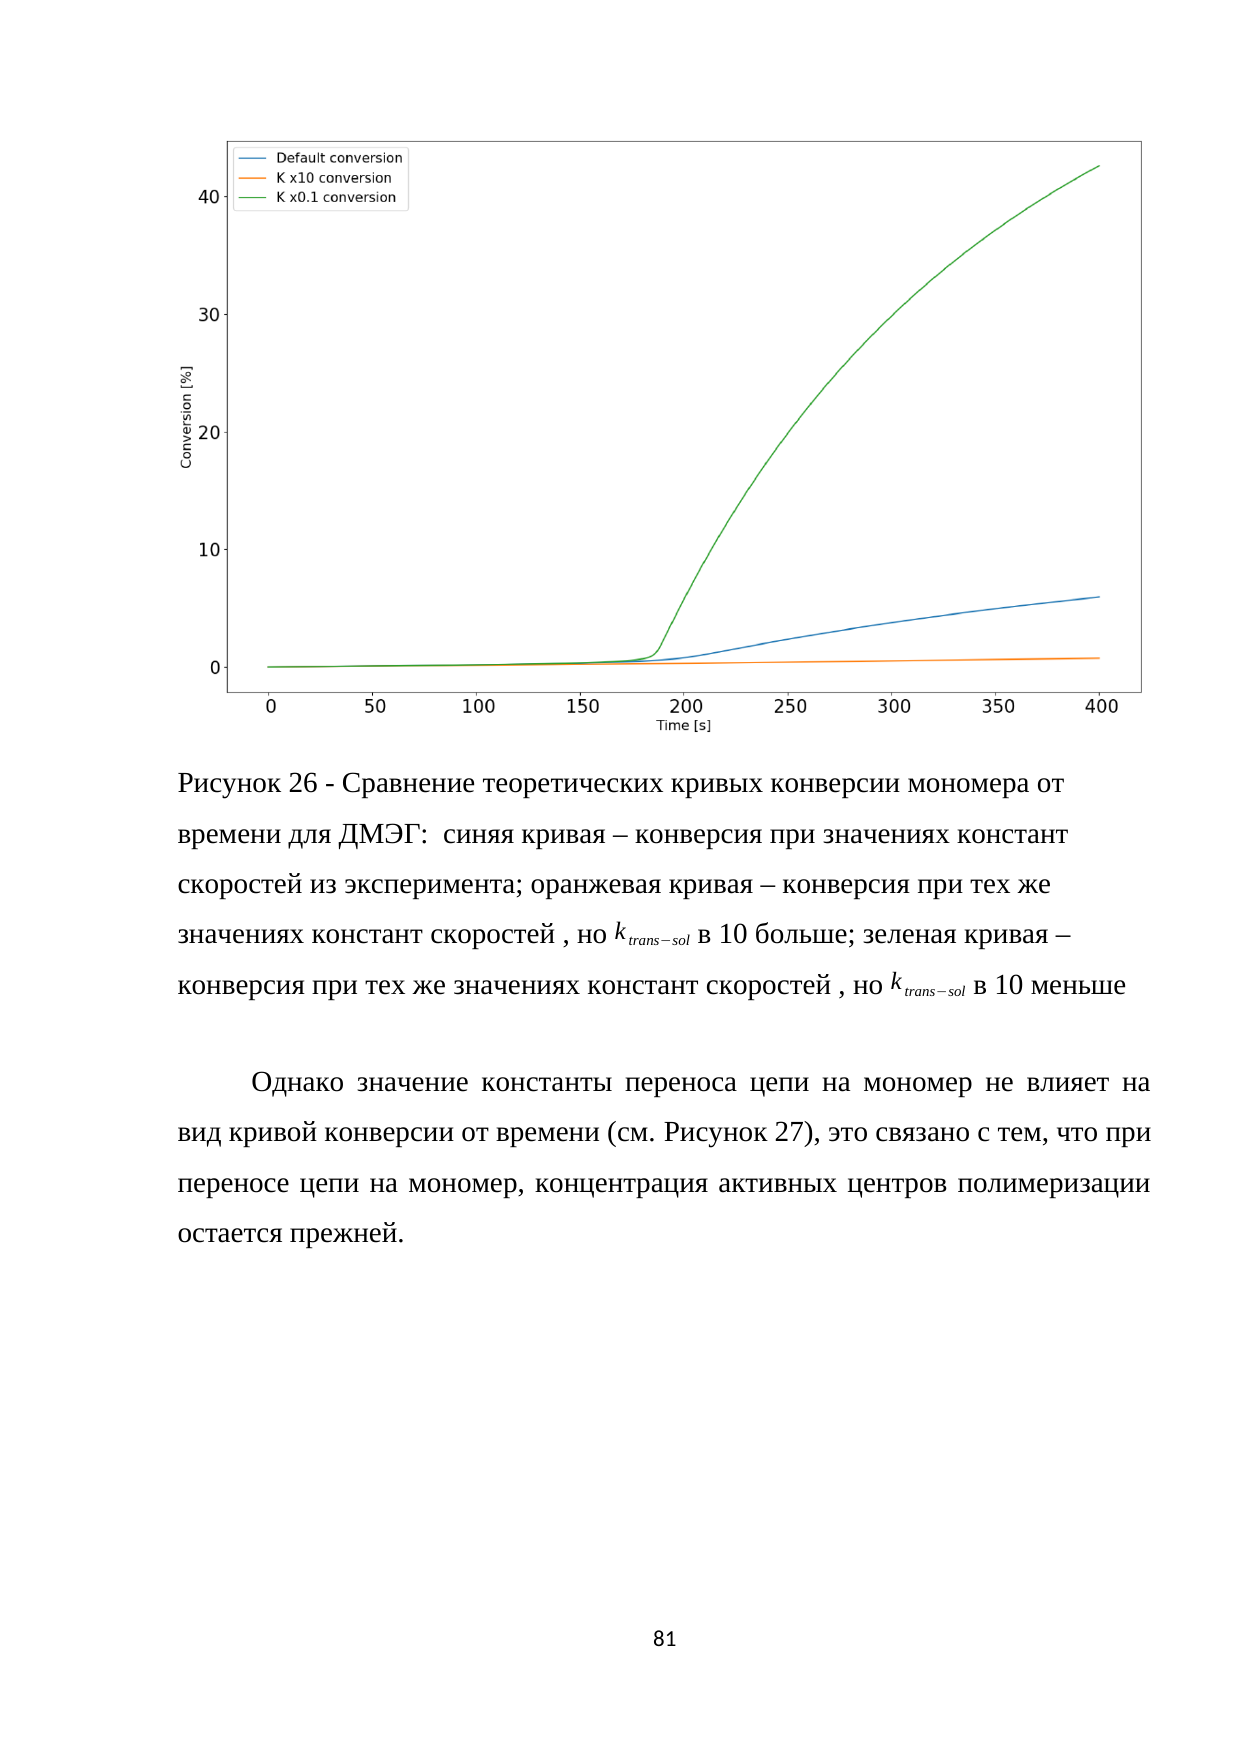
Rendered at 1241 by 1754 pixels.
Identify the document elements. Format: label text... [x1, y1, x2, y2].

picture [177, 118, 1152, 733]
text Рисунок 26 - Сравнение теоретических кривых конверсии мономера от времени для ДМЭГ: синяя кривая – конверсия при значениях констант скоростей из эксперимента; оранжевая кривая – конверсия при тех же значениях констант скоростей , но в 10 больше; зеленая кривая – конверсия при тех же значениях констант скоростей , но в 10 меньше [177, 766, 1152, 1000]
text Однако значение константы переноса цепи на мономер не влияет на вид кривой конверсии от времени (см. Рисунок 27), это связано с тем, что при переносе цепи на мономер, концентрация активных центров полимеризации остается прежней. [177, 1064, 1152, 1248]
